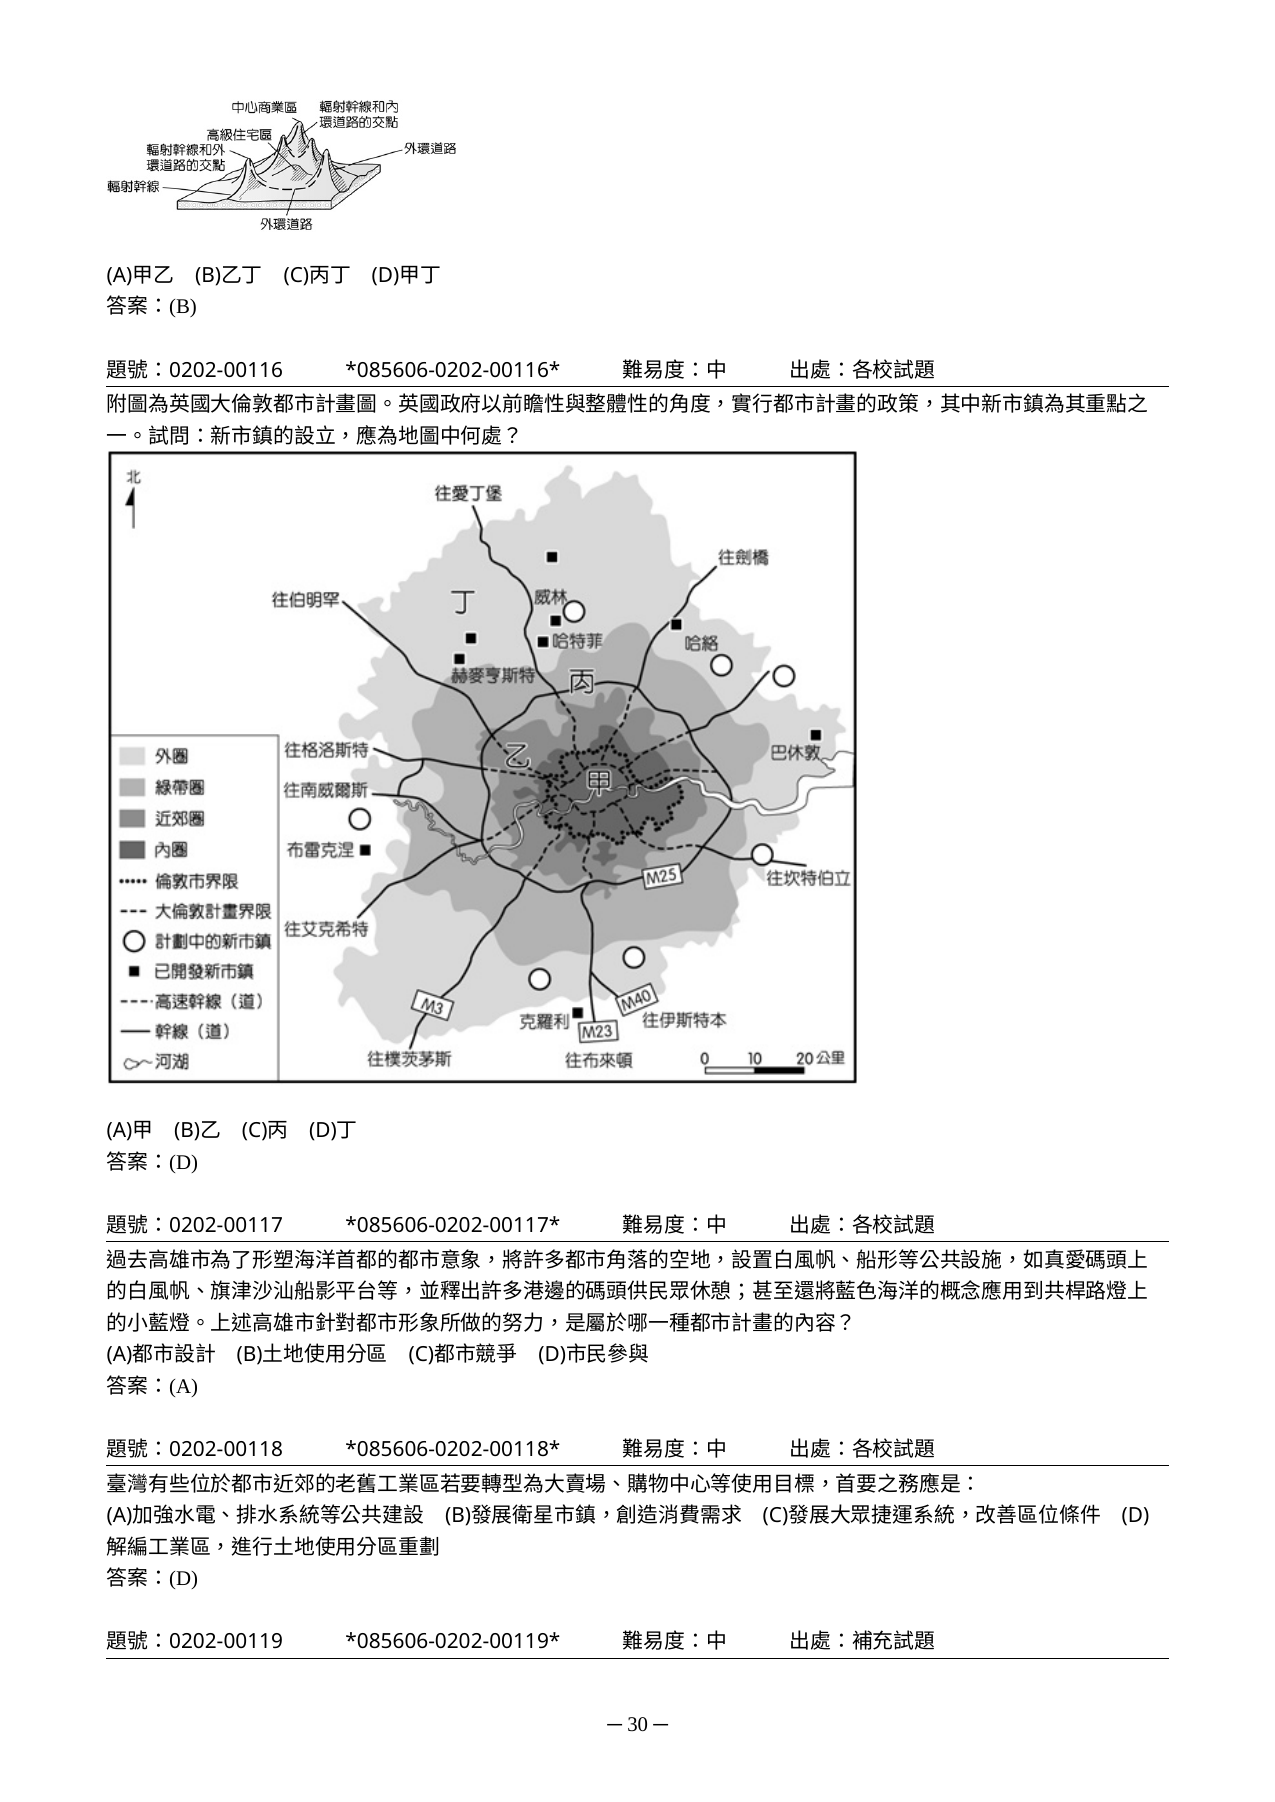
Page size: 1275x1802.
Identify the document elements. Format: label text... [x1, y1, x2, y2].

text 臺灣有些位於都市近郊的老舊工業區若要轉型為大賣場、購物中心等使用目標，首要之務應是： (A)加強水電、排水系統等公共建設 (B)發展衛星市鎮，創造消費需求 (C)發展大眾捷運系統，改善區位條件 (D)解編工業區，進行土地使用分區重劃 [106, 1466, 1169, 1561]
text 題號：0202-00118 *085606-0202-00118* 難易度：中 出處：各校試題 [106, 1432, 1169, 1465]
text 答案：(B) [106, 289, 1169, 321]
text 題號：0202-00117 *085606-0202-00117* 難易度：中 出處：各校試題 [106, 1207, 1169, 1241]
picture [106, 99, 457, 233]
text 過去高雄市為了形塑海洋首都的都市意象，將許多都市角落的空地，設置白風帆、船形等公共設施，如真愛碼頭上的白風帆、旗津沙汕船影平台等，並釋出許多港邊的碼頭供民眾休憩；甚至還將藍色海洋的概念應用到共桿路燈上的小藍燈。上述高雄市針對都市形象所做的努力，是屬於哪一種都市計畫的內容？ (A)都市設計 (B)土地使用分區 (C)都市競爭 (D)市民參與 [106, 1242, 1169, 1368]
text 答案：(D) [106, 1144, 1169, 1176]
text 題號：0202-00119 *085606-0202-00119* 難易度：中 出處：補充試題 [106, 1624, 1169, 1658]
picture [106, 450, 865, 1086]
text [106, 100, 1169, 289]
text 題號：0202-00116 *085606-0202-00116* 難易度：中 出處：各校試題 [106, 352, 1169, 386]
text 答案：(A) [106, 1368, 1169, 1400]
text 答案：(D) [106, 1561, 1169, 1592]
